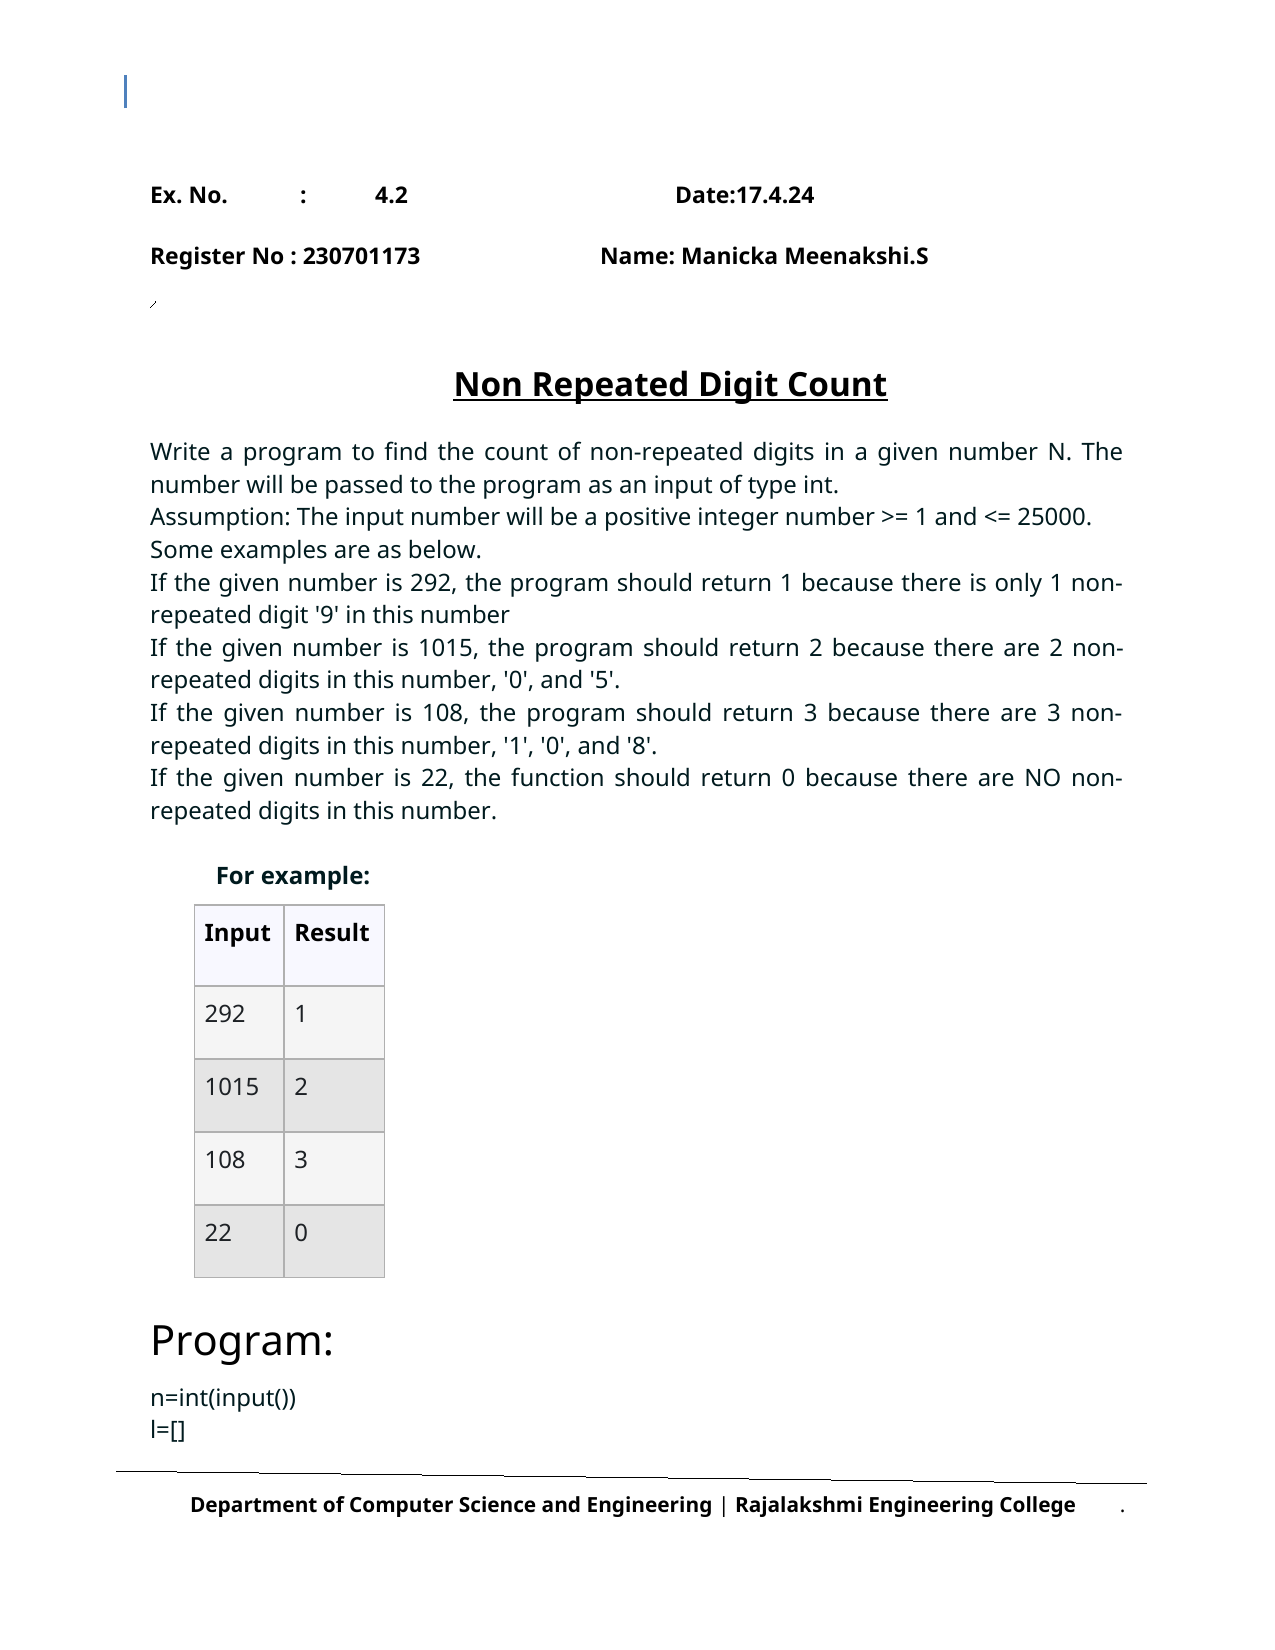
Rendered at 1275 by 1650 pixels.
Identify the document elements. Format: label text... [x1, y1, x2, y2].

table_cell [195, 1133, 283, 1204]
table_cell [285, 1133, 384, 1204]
text l=[] [150, 1413, 1125, 1446]
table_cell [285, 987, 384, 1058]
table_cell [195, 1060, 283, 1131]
text Program: [150, 1278, 1125, 1368]
text If the given number is 1015, the program should return 2 because there are 2 non-repeated digits in this number, '0', and '5'. [150, 631, 1125, 696]
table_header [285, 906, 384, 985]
text If the given number is 22, the function should return 0 because there are NO non-repeated digits in this number. [150, 761, 1125, 826]
text Some examples are as below. [150, 533, 1125, 565]
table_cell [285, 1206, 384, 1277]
text n=int(input()) [150, 1380, 1125, 1413]
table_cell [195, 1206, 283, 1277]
text Register No : 230701173 Name: Manicka Meenakshi.S [150, 239, 1125, 271]
text If the given number is 108, the program should return 3 because there are 3 non-repeated digits in this number, '1', '0', and '8'. [150, 696, 1125, 761]
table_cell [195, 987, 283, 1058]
text For example: [216, 859, 1125, 891]
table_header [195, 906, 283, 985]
text Ex. No. : 4.2 Date:17.4.24 [150, 179, 1125, 210]
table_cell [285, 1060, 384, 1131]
text Non Repeated Digit Count [216, 360, 1125, 406]
text If the given number is 292, the program should return 1 because there is only 1 non-repeated digit '9' in this number [150, 565, 1125, 631]
text Assumption: The input number will be a positive integer number >= 1 and <= 25000. [150, 500, 1125, 533]
text Write a program to find the count of non-repeated digits in a given number N. The number will be passed to the program as an input of type int. [150, 435, 1125, 500]
